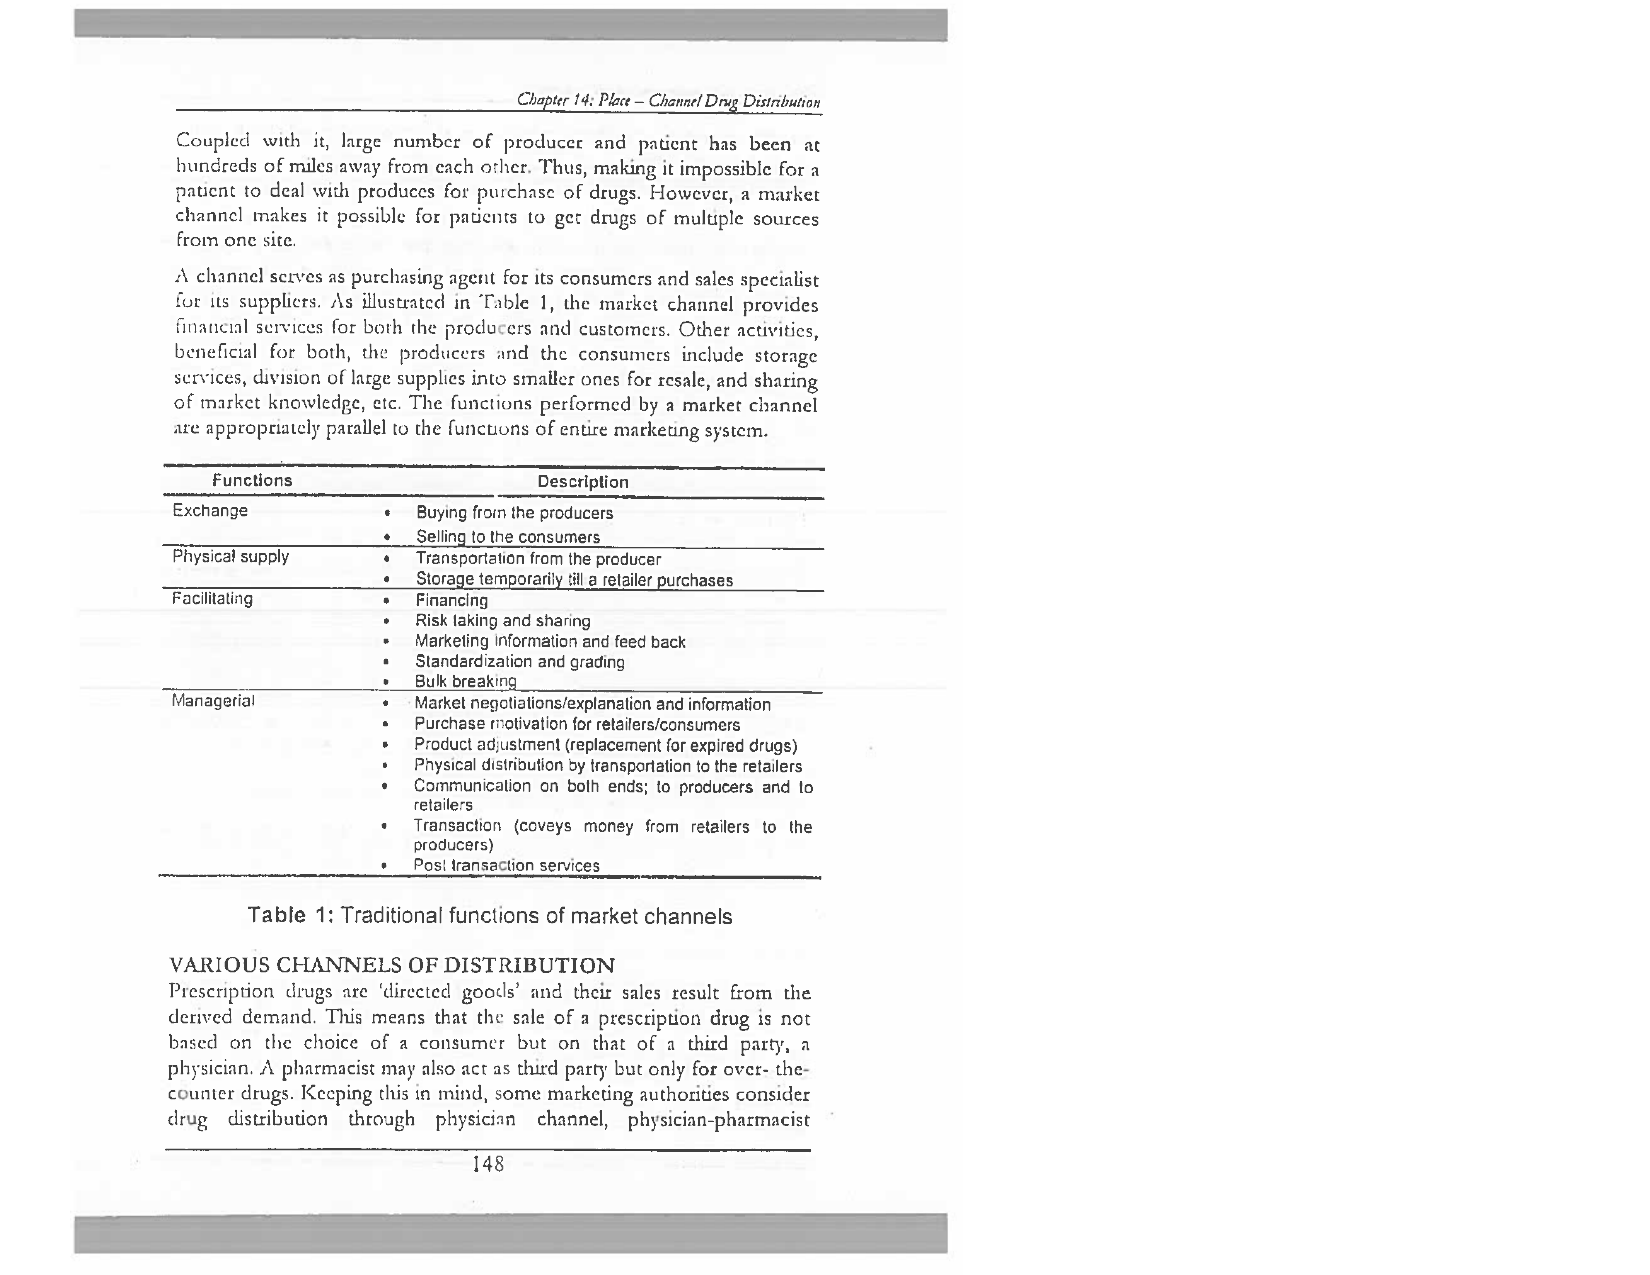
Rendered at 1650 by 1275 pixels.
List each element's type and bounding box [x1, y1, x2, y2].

picture [70, 0, 963, 1275]
